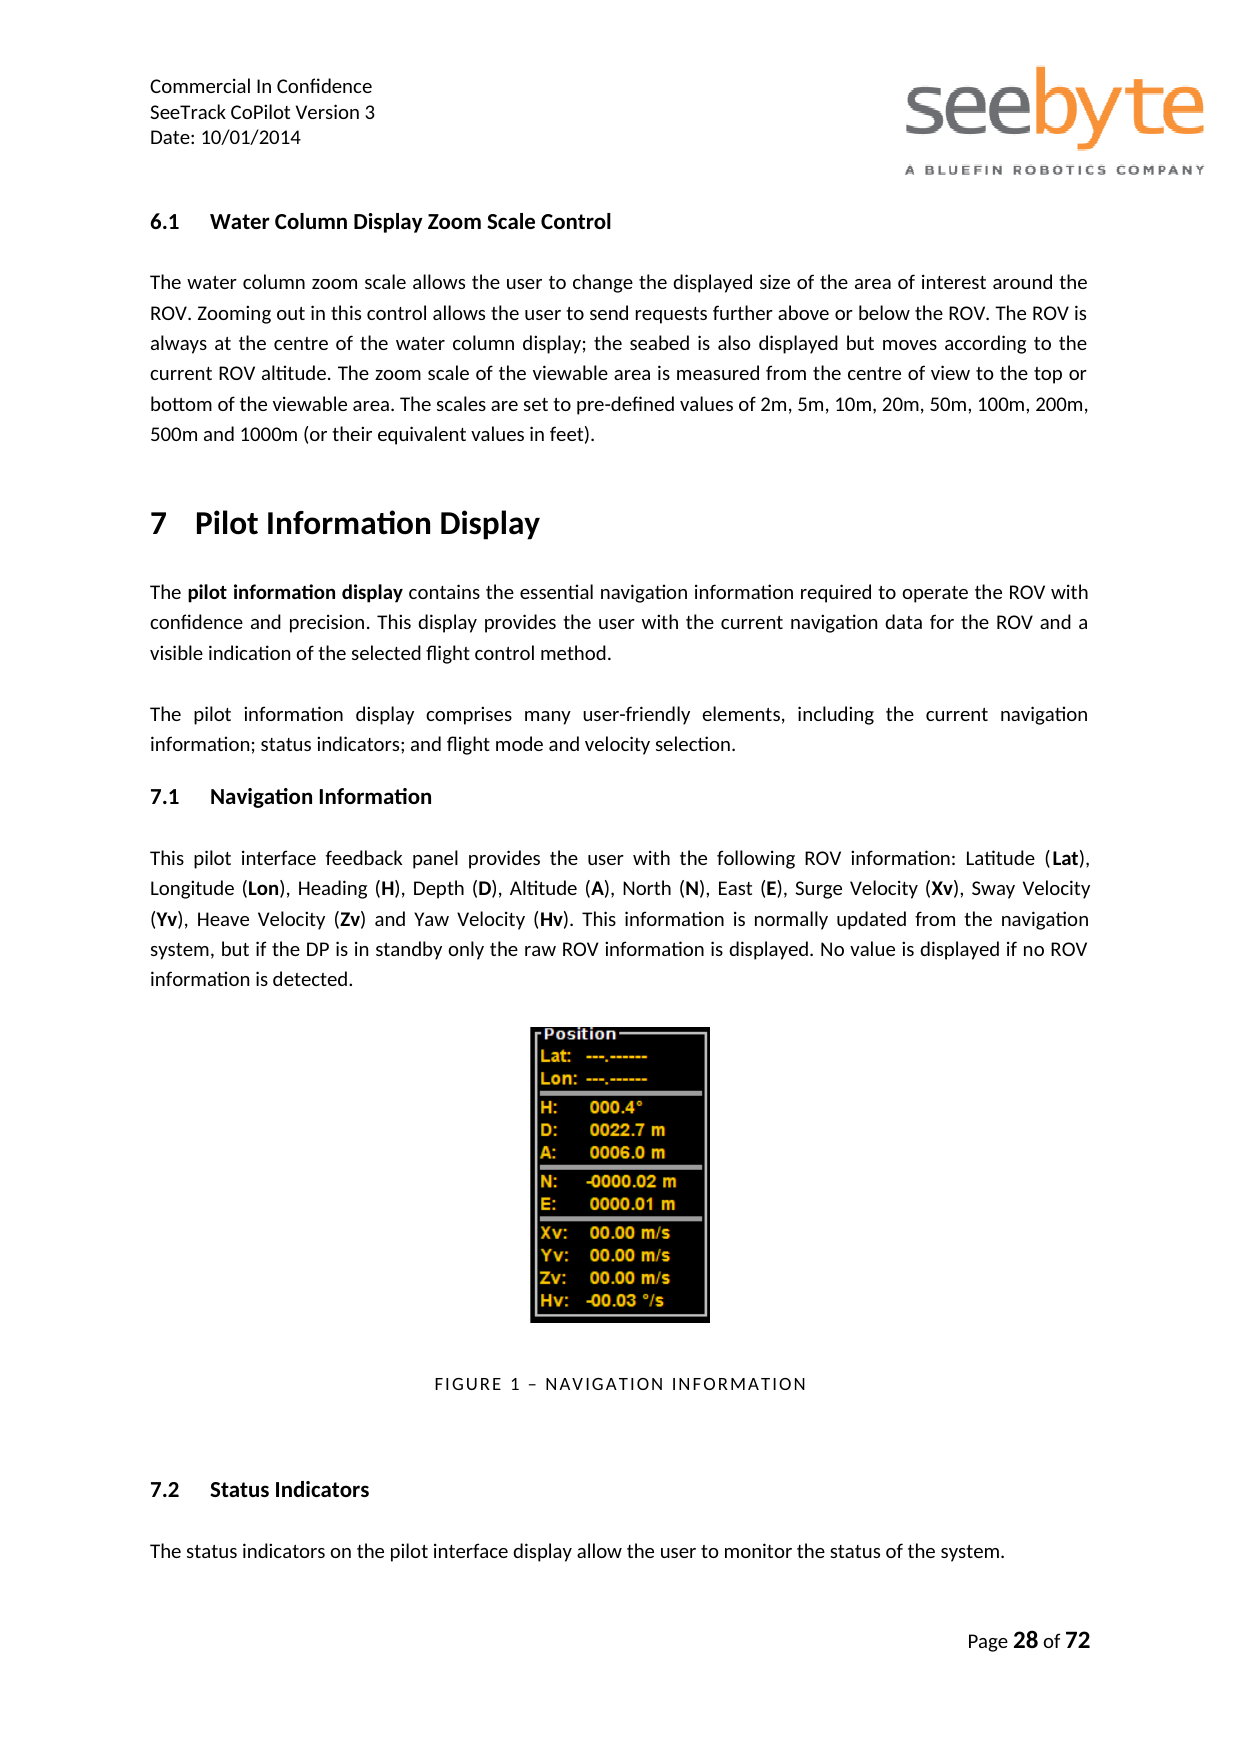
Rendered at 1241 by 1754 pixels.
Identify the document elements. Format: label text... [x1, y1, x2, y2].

text Figure 11 – navigation information [150, 1372, 1090, 1395]
text The water column zoom scale allows the user to change the displayed size of the area of interest around the ROV. Zooming out in this control allows the user to send requests further above or below the ROV. The ROV is always at the centre of the water column display; the seabed is also displayed but moves according to the current ROV altitude. The zoom scale of the viewable area is measured from the centre of view to the top or bottom of the viewable area. The scales are set to pre-defined values of 2m, 5m, 10m, 20m, 50m, 100m, 200m, 500m and 1000m (or their equivalent values in feet). [150, 269, 1090, 447]
subtitle Water Column Display Zoom Scale Control [150, 207, 1090, 235]
subtitle Pilot Information Display [150, 502, 1090, 543]
text The pilot information display comprises many user-friendly elements, including the current navigation information; status indicators; and flight mode and velocity selection. [150, 701, 1090, 757]
text This pilot interface feedback panel provides the user with the following ROV information: Latitude (Lat), Longitude (Lon), Heading (H), Depth (D), Altitude (A), North (N), East (E), Surge Velocity (Xv), Sway Velocity (Yv), Heave Velocity (Zv) and Yaw Velocity (Hv). This information is normally updated from the navigation system, but if the DP is in standby only the raw ROV information is displayed. No value is displayed if no ROV information is detected. [150, 845, 1090, 992]
subtitle Navigation Information [150, 782, 1090, 810]
picture [896, 58, 1213, 181]
subtitle Status Indicators [150, 1475, 1090, 1503]
text The status indicators on the pilot interface display allow the user to monitor the status of the system. [150, 1538, 1090, 1563]
text The pilot information display contains the essential navigation information required to operate the ROV with confidence and precision. This display provides the user with the current navigation data for the ROV and a visible indication of the selected flight control method. [150, 579, 1090, 665]
picture [530, 1027, 710, 1323]
